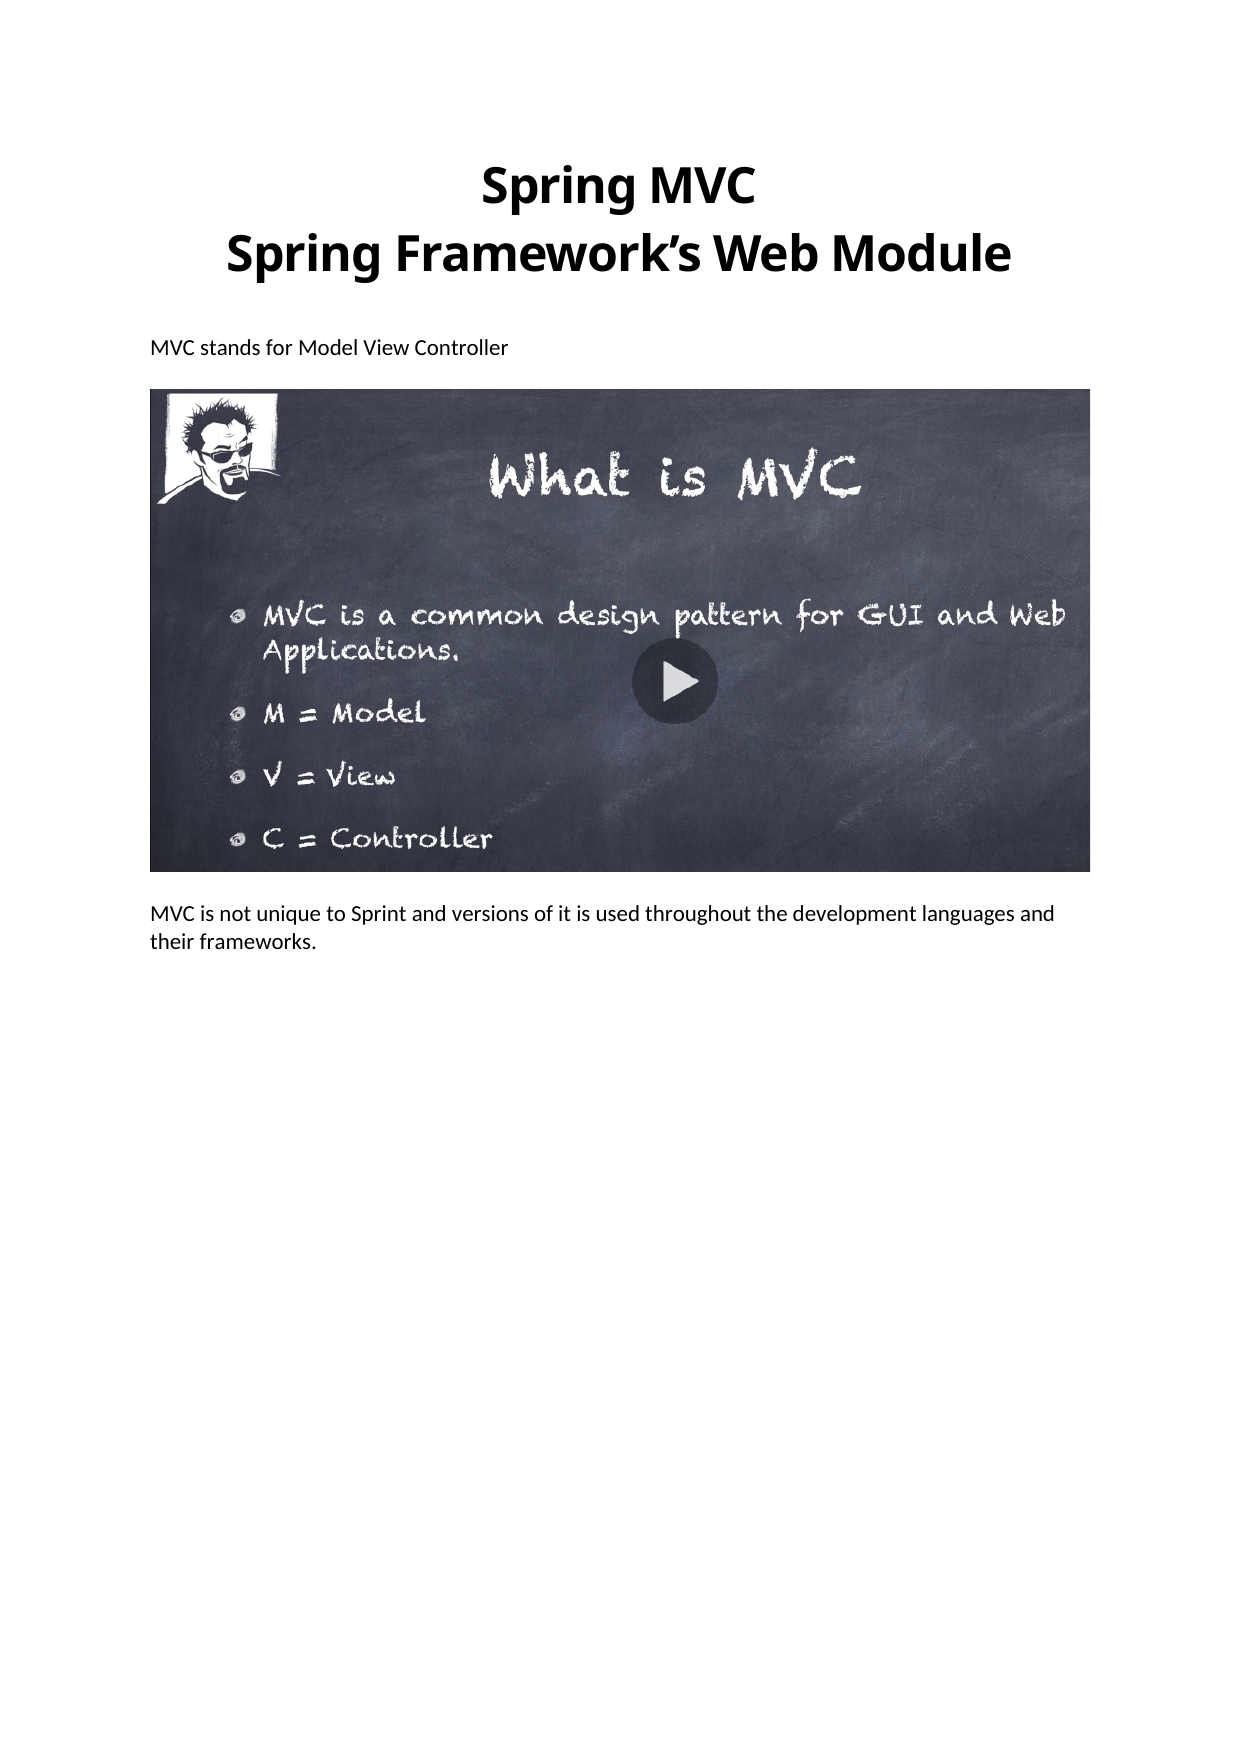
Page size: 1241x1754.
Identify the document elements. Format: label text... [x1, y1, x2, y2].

picture [150, 389, 1091, 872]
text MVC is not unique to Sprint and versions of it is used throughout the development languages and their frameworks. [150, 899, 1090, 955]
title Spring Framework’s Web Module [150, 218, 1090, 286]
text MVC stands for Model View Controller [150, 333, 1090, 361]
title Spring MVC [150, 150, 1090, 218]
